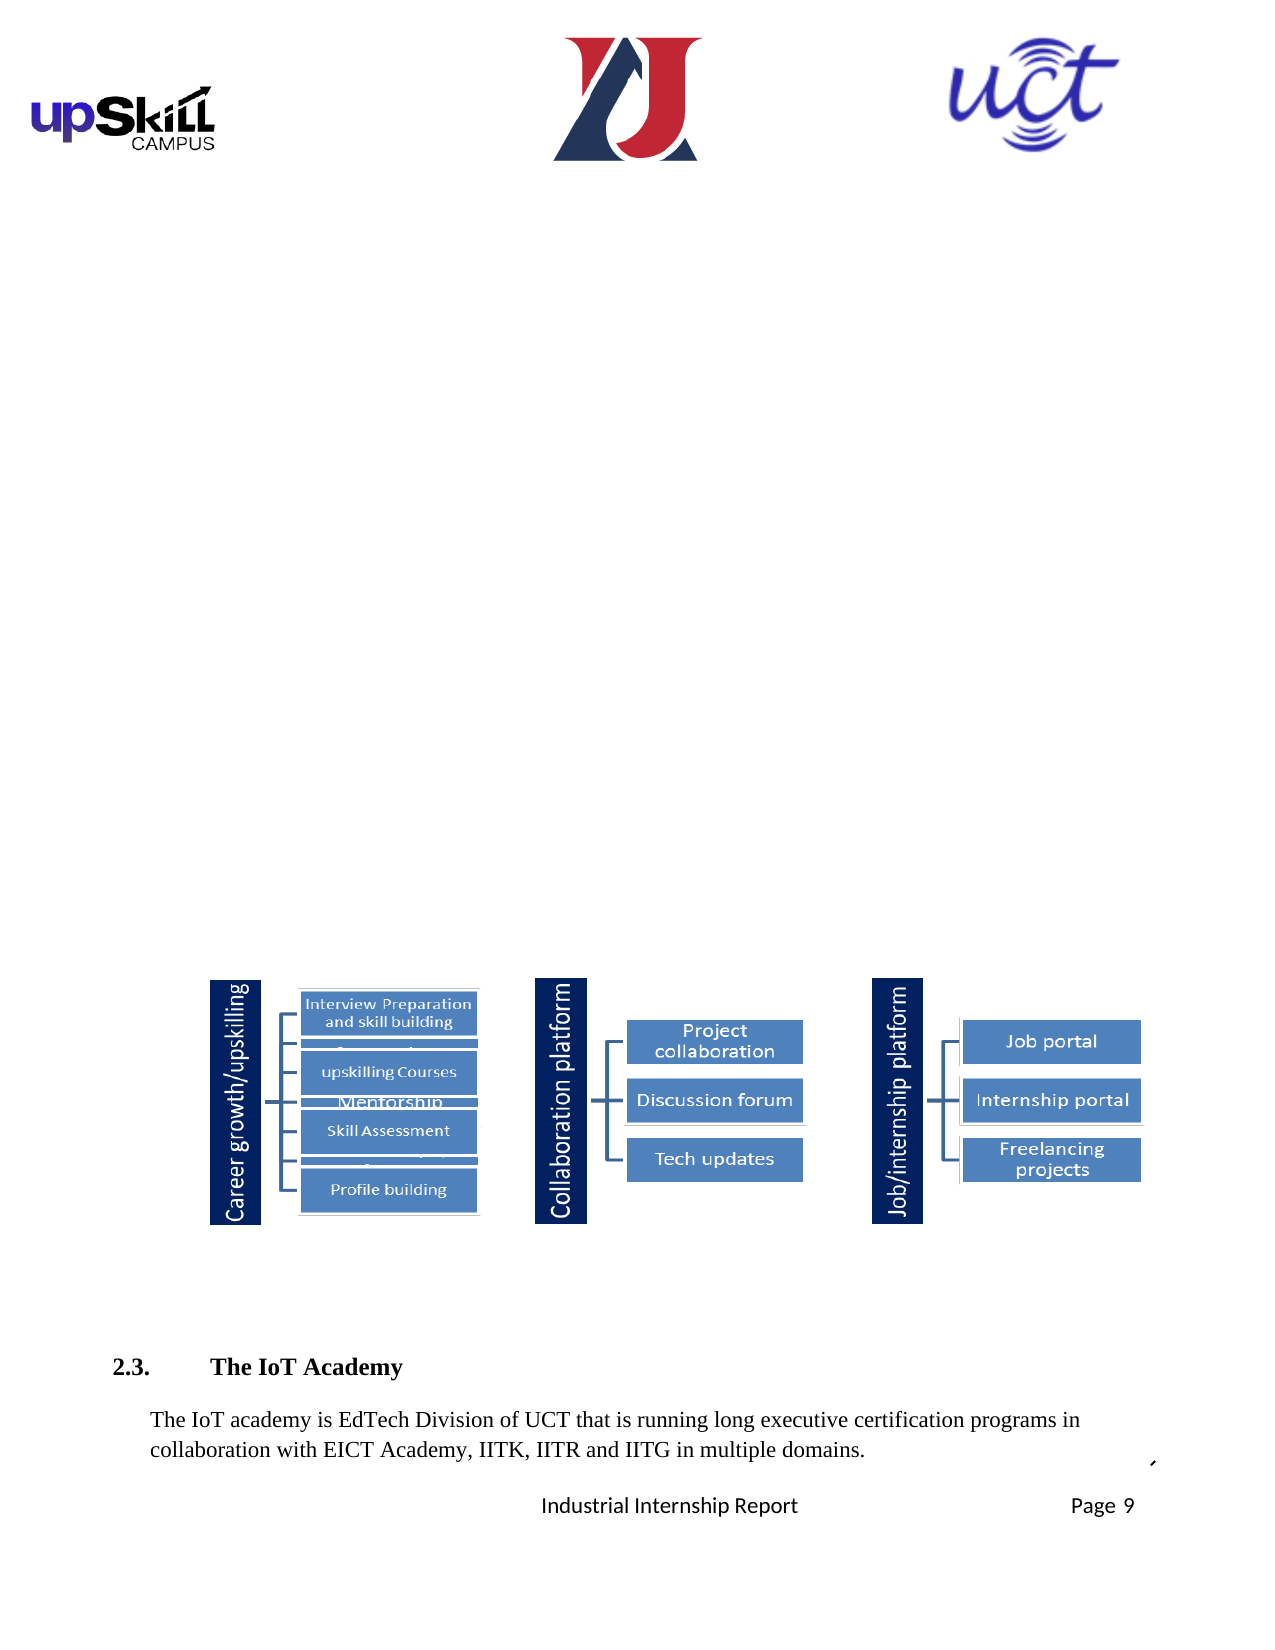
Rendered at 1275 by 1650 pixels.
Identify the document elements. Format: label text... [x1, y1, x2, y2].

picture [946, 28, 1125, 154]
picture [553, 37, 703, 161]
text The IoT academy is EdTech Division of UCT that is running long executive certification programs in collaboration with EICT Academy, IITK, IITR and IITG in multiple domains. [150, 1406, 1134, 1463]
picture [0, 74, 246, 154]
picture [529, 974, 810, 1228]
picture [867, 974, 1148, 1228]
picture [204, 975, 485, 1229]
subtitle The IoT Academy [150, 1352, 1134, 1381]
